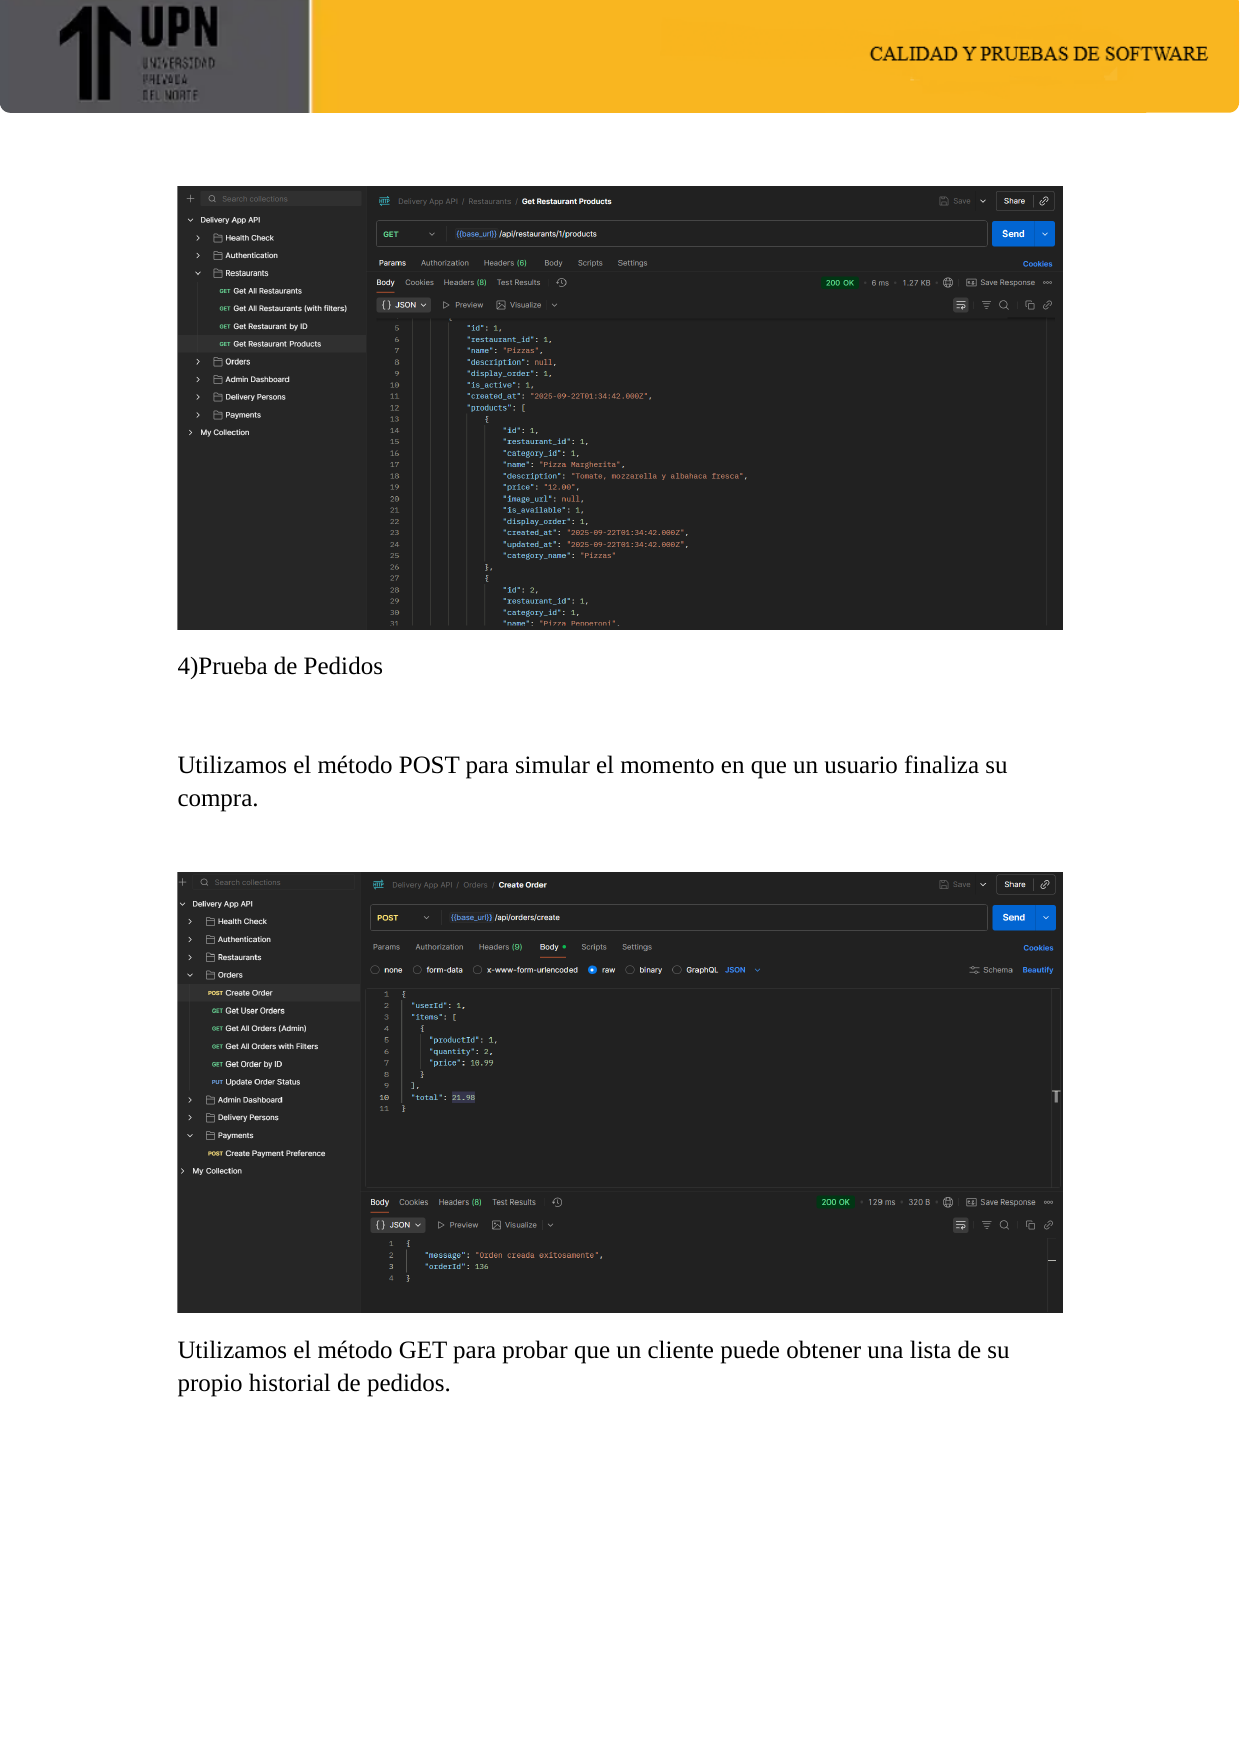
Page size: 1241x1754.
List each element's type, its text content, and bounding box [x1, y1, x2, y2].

text Utilizamos el método POST para simular el momento en que un usuario finaliza su compra. [177, 750, 1063, 812]
picture [177, 872, 1063, 1313]
picture [0, 0, 1240, 113]
text Utilizamos el método GET para probar que un cliente puede obtener una lista de su propio historial de pedidos. [177, 1335, 1063, 1397]
picture [177, 186, 1063, 630]
text 4)Prueba de Pedidos [177, 651, 1063, 680]
